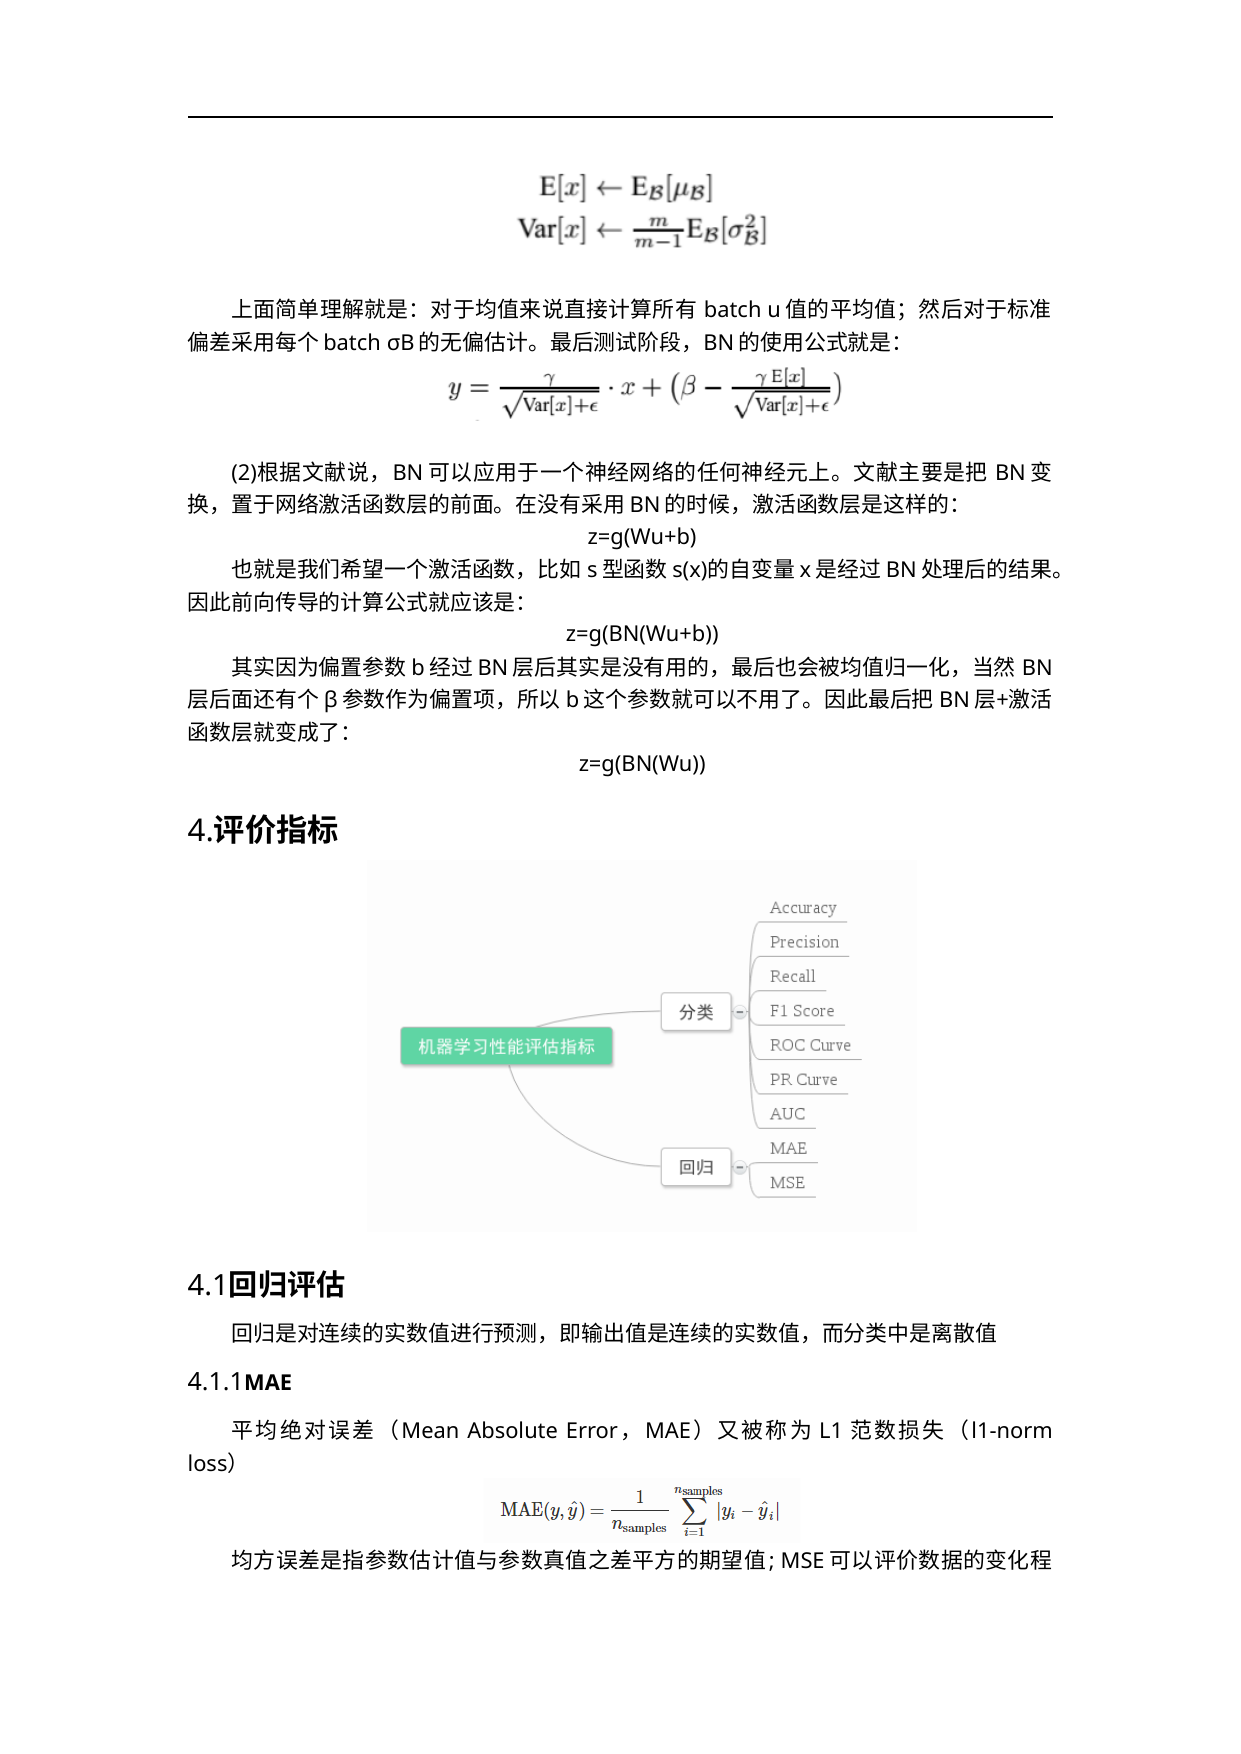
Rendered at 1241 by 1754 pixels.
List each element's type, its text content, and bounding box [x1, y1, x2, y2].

picture [483, 1478, 801, 1543]
text 其实因为偏置参数b经过BN层后其实是没有用的，最后也会被均值归一化，当然BN层后面还有个β参数作为偏置项，所以b这个参数就可以不用了。因此最后把BN层+激活函数层就变成了： [187, 649, 1053, 747]
picture [501, 162, 783, 264]
text z=g(BN(Wu+b)) [187, 617, 1053, 649]
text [187, 1543, 1053, 1576]
text 平均绝对误差（Mean Absolute Error，MAE）又被称为L1范数损失（l1-norm loss） [187, 1413, 1053, 1478]
picture [366, 860, 918, 1232]
text 也就是我们希望一个激活函数，比如s型函数s(x)的自变量x是经过BN处理后的结果。因此前向传导的计算公式就应该是： [187, 552, 1053, 617]
text z=g(Wu+b) [187, 519, 1053, 552]
subtitle 回归评估 [187, 1251, 1053, 1316]
text 上面简单理解就是：对于均值来说直接计算所有batch u值的平均值；然后对于标准偏差采用每个batch σB的无偏估计。最后测试阶段，BN的使用公式就是： [187, 292, 1053, 357]
subtitle 评价指标 [187, 796, 1053, 861]
subtitle MAE [187, 1348, 1053, 1413]
text (2)根据文献说，BN可以应用于一个神经网络的任何神经元上。文献主要是把BN变换，置于网络激活函数层的前面。在没有采用BN的时候，激活函数层是这样的： [187, 454, 1053, 519]
text 回归是对连续的实数值进行预测，即输出值是连续的实数值，而分类中是离散值 [187, 1316, 1053, 1348]
picture [431, 357, 853, 430]
text z=g(BN(Wu)) [187, 747, 1053, 779]
